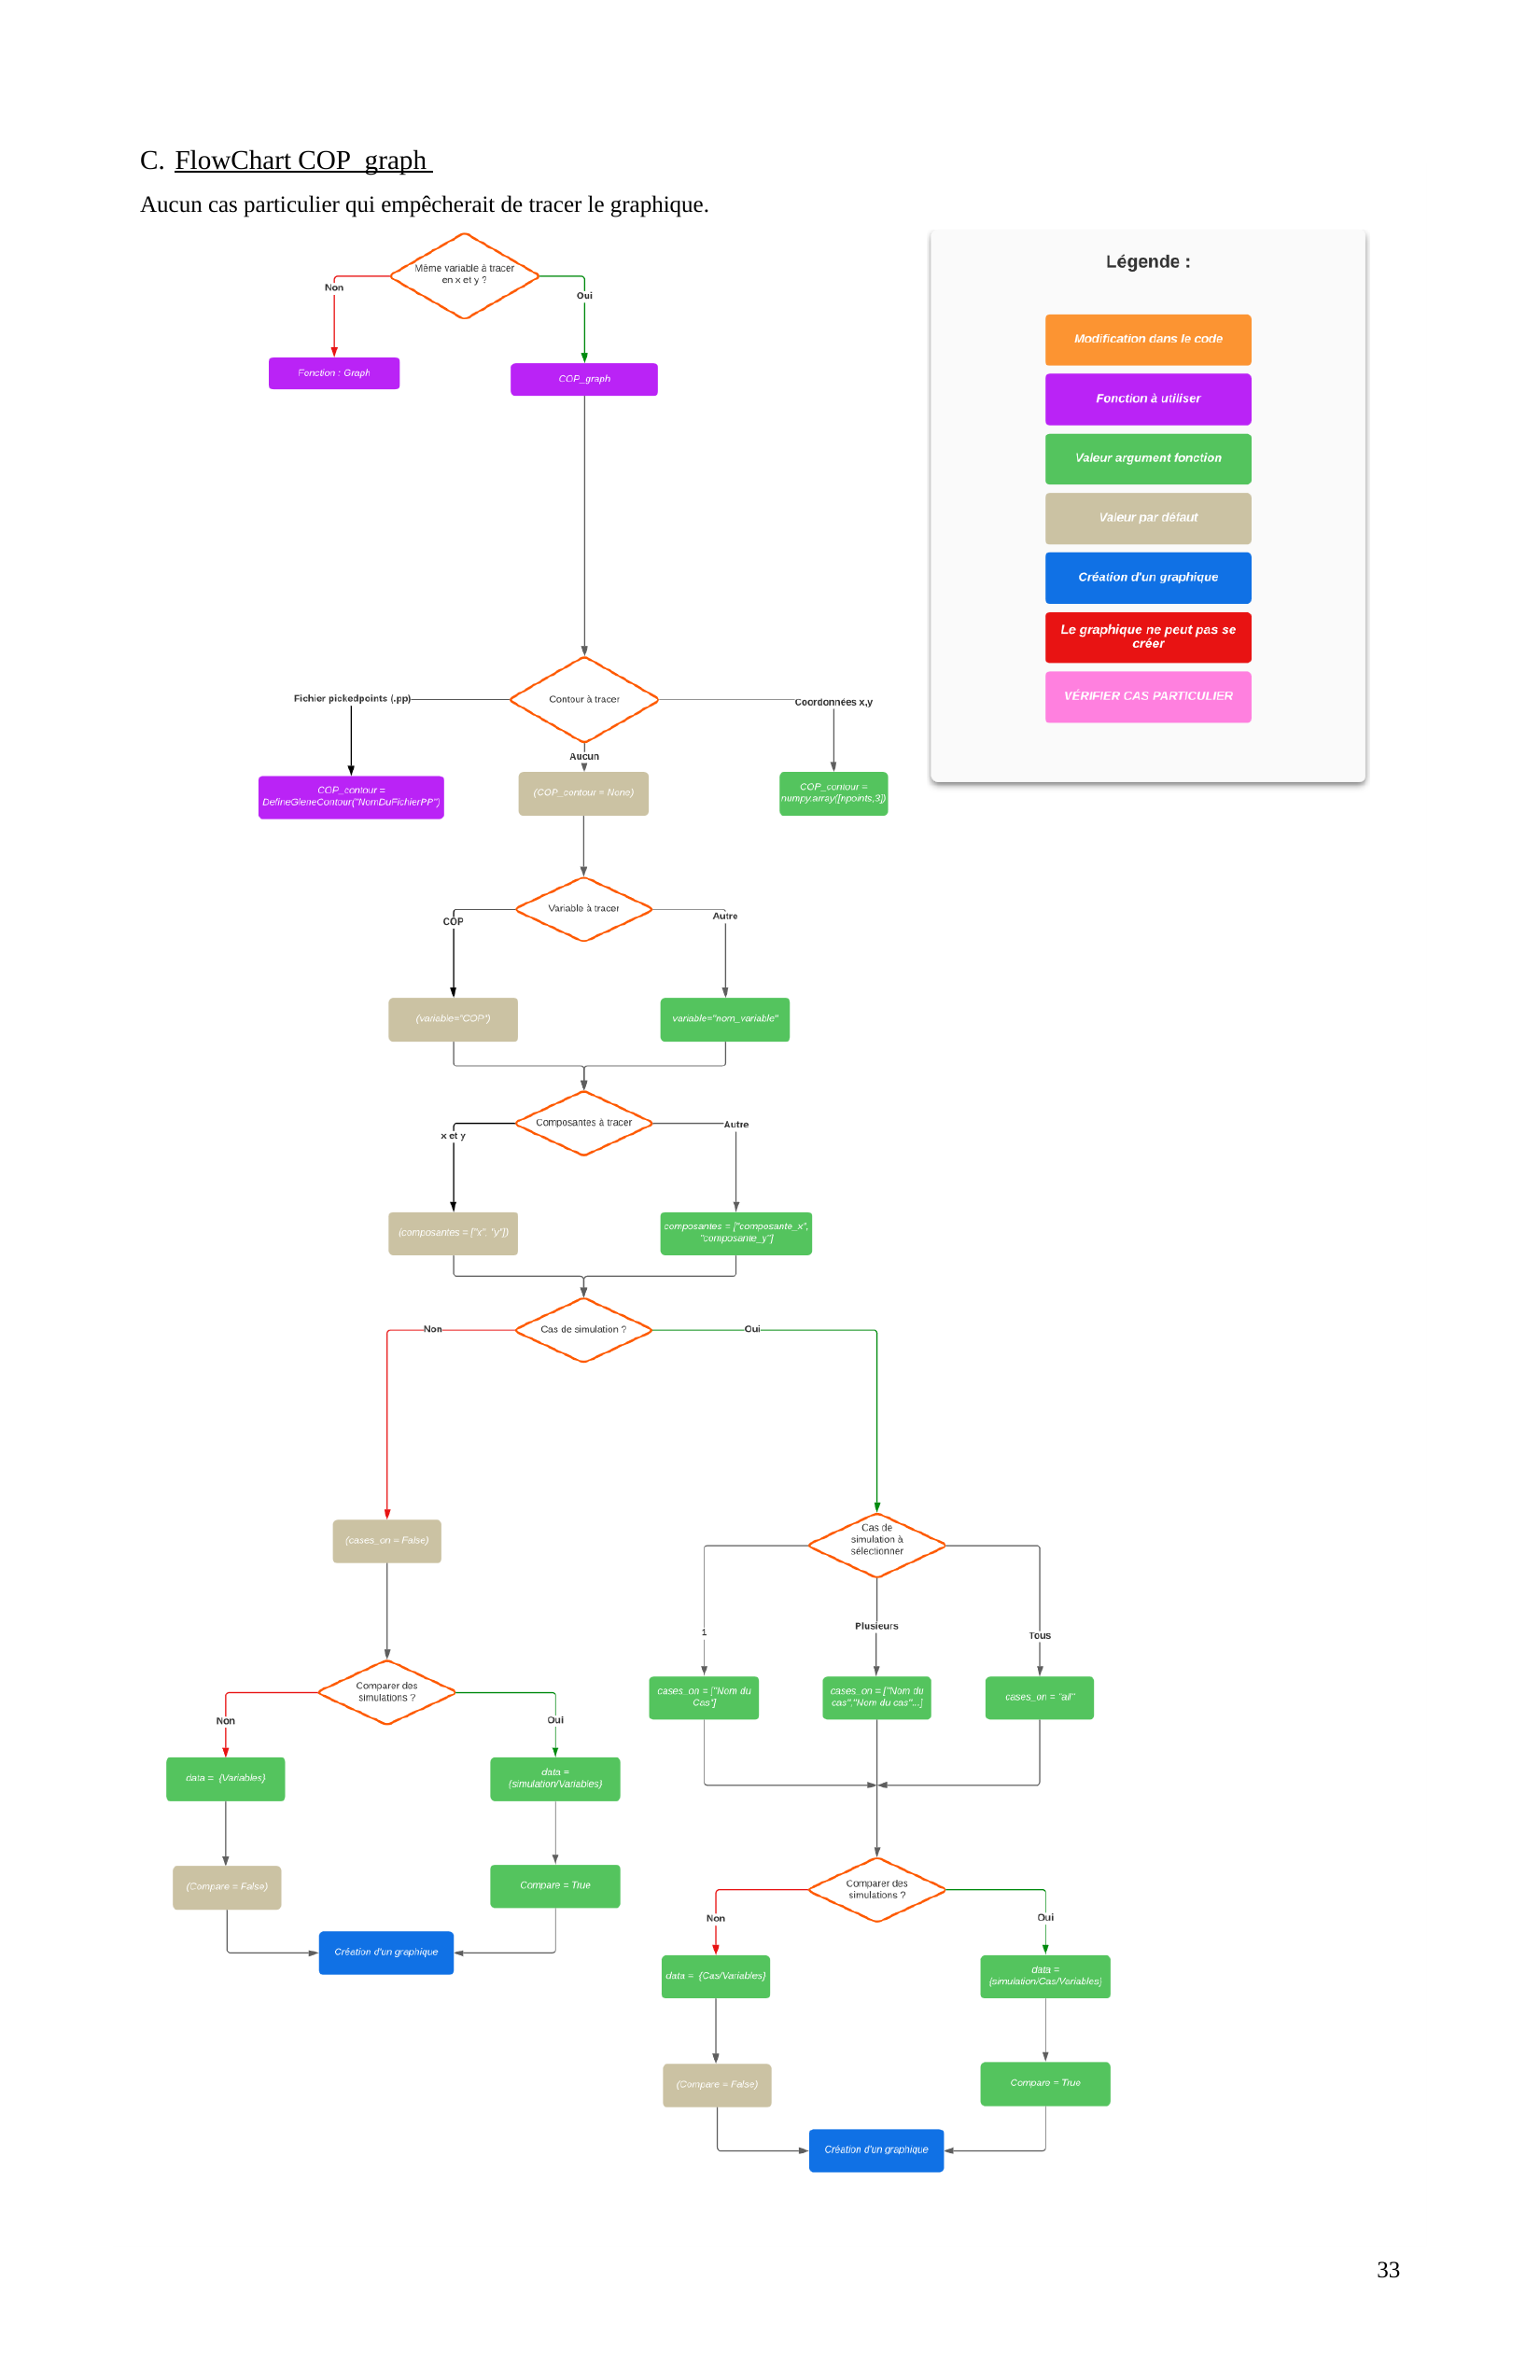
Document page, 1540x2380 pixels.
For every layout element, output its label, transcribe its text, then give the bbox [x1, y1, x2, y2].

picture [113, 163, 1427, 2247]
text FlowChart COP_graph [140, 144, 1400, 175]
text Aucun cas particulier qui empêcherait de tracer le graphique. [140, 190, 1400, 217]
